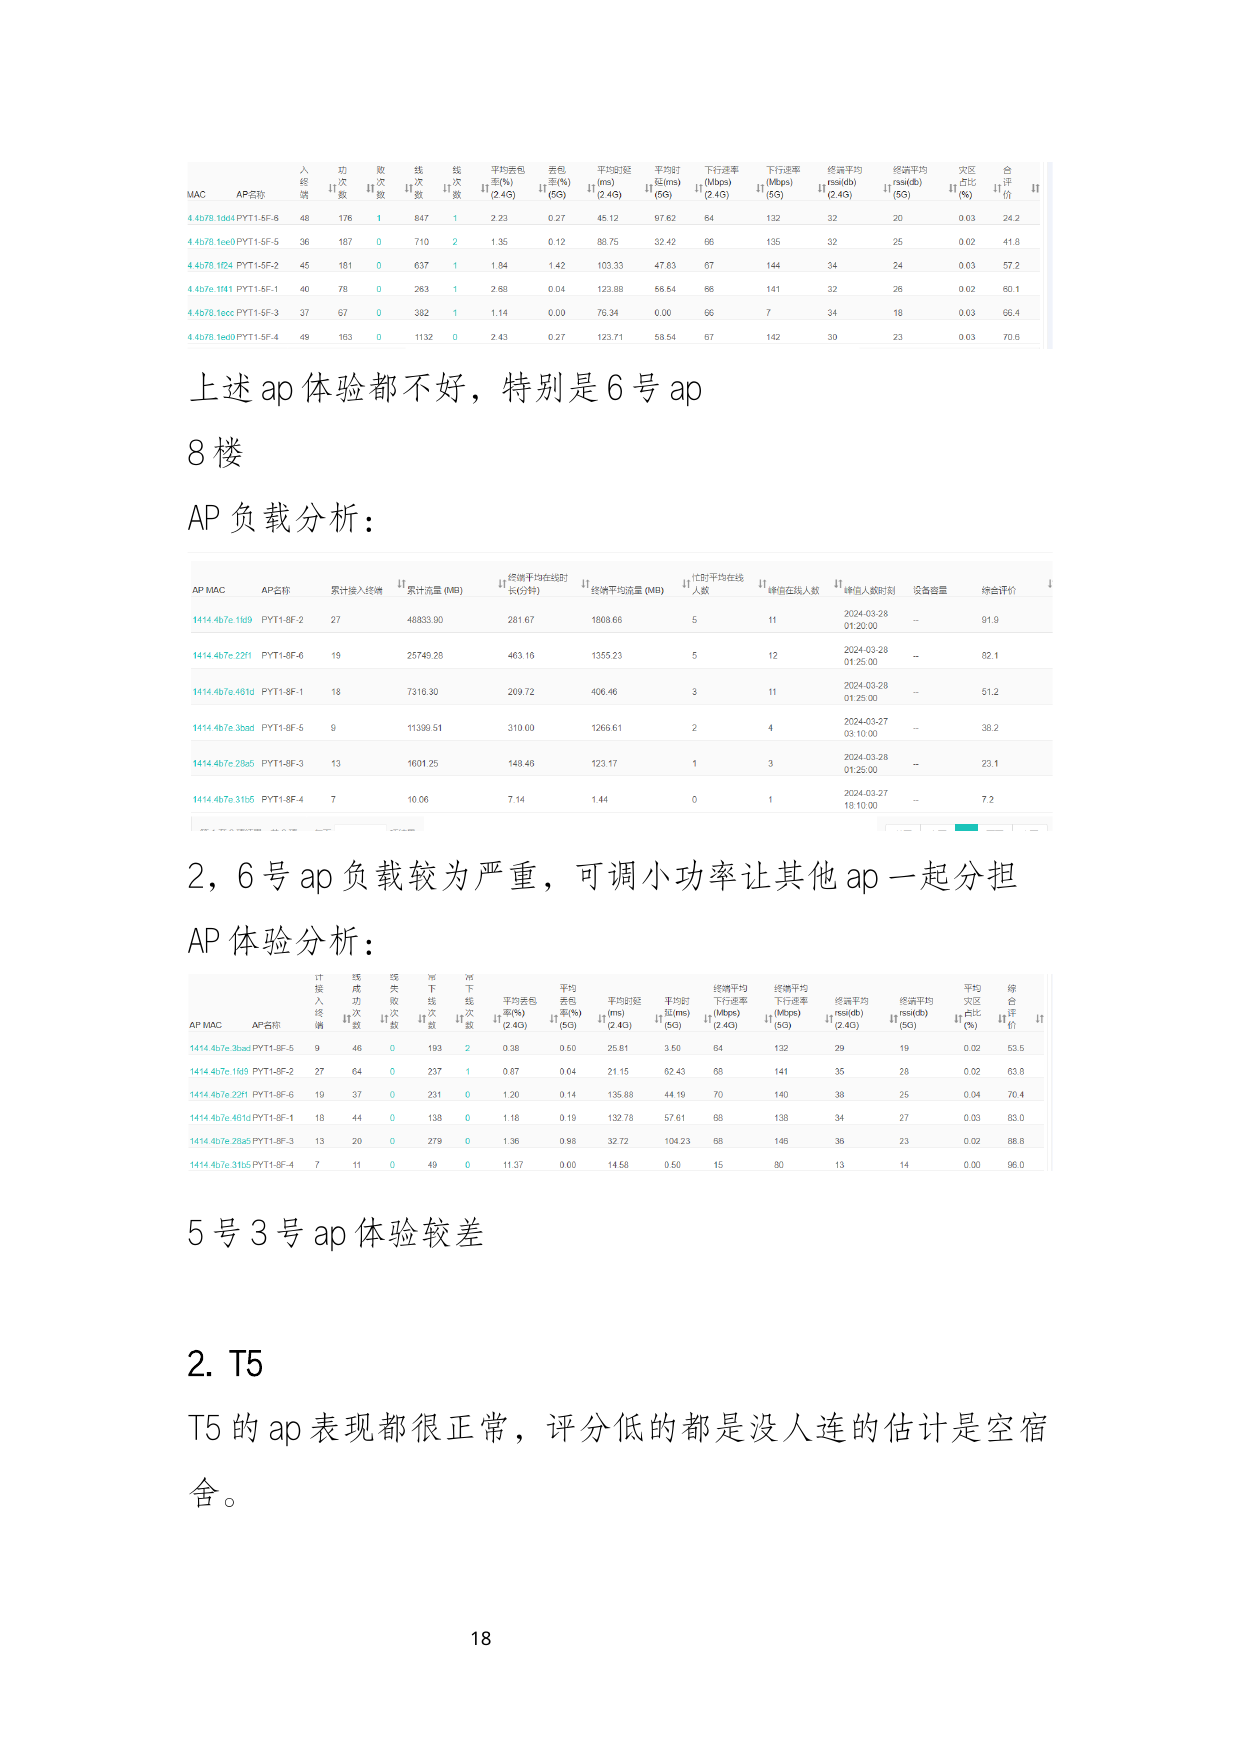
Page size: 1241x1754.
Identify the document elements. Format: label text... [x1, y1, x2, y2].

picture [187, 162, 1053, 349]
text 2，6号ap负载较为严重，可调小功率让其他ap一起分担 [187, 844, 1053, 909]
text AP负载分析： [187, 487, 1053, 552]
list T5 [187, 1332, 1053, 1397]
text T5的ap表现都很正常，评分低的都是没人连的估计是空宿舍。 [187, 1397, 1053, 1527]
picture [187, 552, 1053, 831]
text 8楼 [187, 422, 1053, 487]
text AP体验分析： [187, 909, 1053, 974]
text 5号3号ap体验较差 [187, 1202, 1053, 1267]
picture [187, 974, 1053, 1171]
text 上述ap体验都不好，特别是6号ap [187, 357, 1053, 422]
